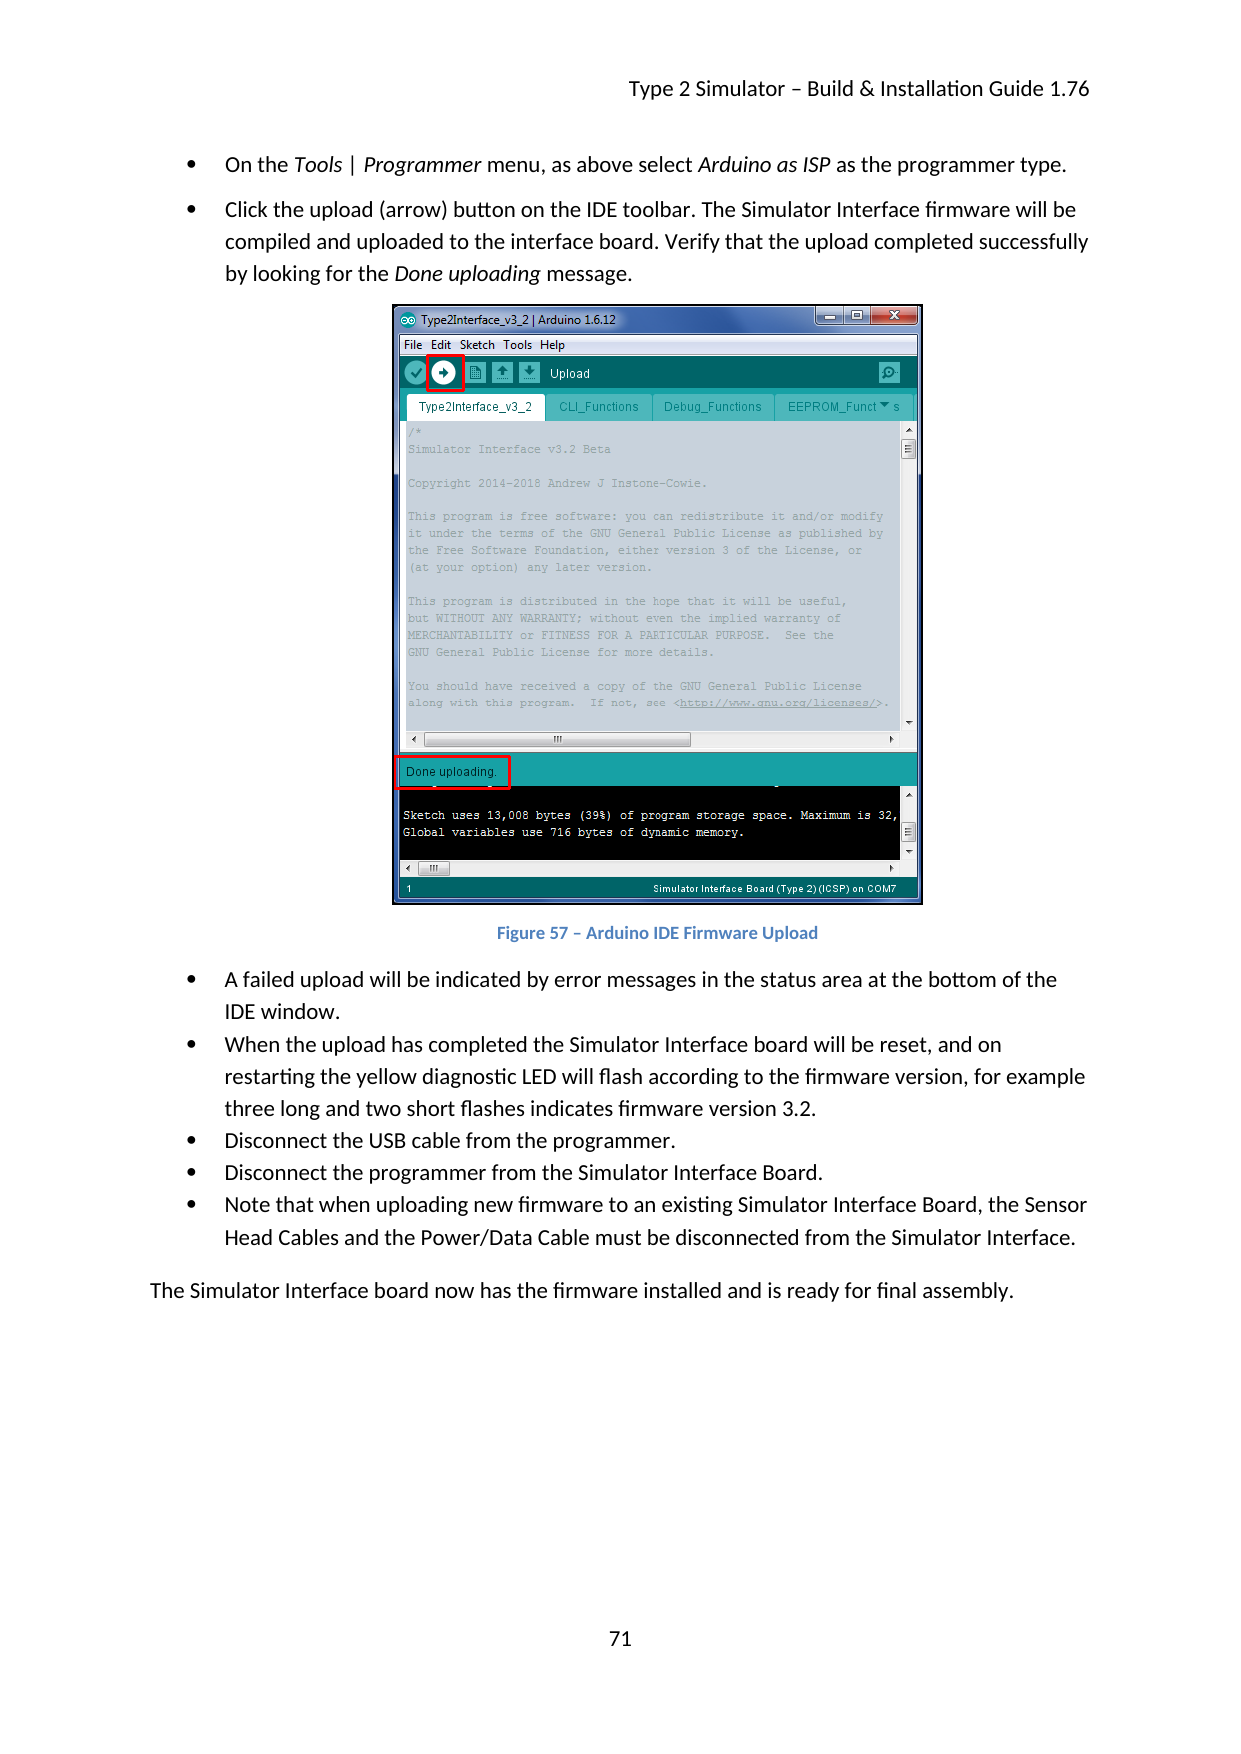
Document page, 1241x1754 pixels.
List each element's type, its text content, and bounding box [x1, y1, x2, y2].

text Figure 57 – Arduino IDE Firmware Upload [225, 922, 1090, 944]
picture [394, 306, 921, 903]
list Click the upload (arrow) button on the IDE toolbar. The Simulator Interface firmware will be compiled and uploaded to the interface board. Verify that the upload completed successfully by looking for the Done uploading message. [187, 195, 1090, 287]
list Disconnect the USB cable from the programmer. [187, 1126, 1090, 1154]
list A failed upload will be indicated by error messages in the status area at the bottom of the IDE window. [187, 965, 1090, 1026]
list When the upload has completed the Simulator Interface board will be reset, and on restarting the yellow diagnostic LED will flash according to the firmware version, for example three long and two short flashes indicates firmware version 3.2. [187, 1030, 1090, 1122]
text The Simulator Interface board now has the firmware installed and is ready for final assembly. [150, 1276, 1090, 1304]
list On the Tools | Programmer menu, as above select Arduino as ISP as the programmer type. [187, 150, 1090, 178]
list Note that when uploading new firmware to an existing Simulator Interface Board, the Sensor Head Cables and the Power/Data Cable must be disconnected from the Simulator Interface. [187, 1191, 1090, 1251]
list Disconnect the programmer from the Simulator Interface Board. [187, 1158, 1090, 1186]
